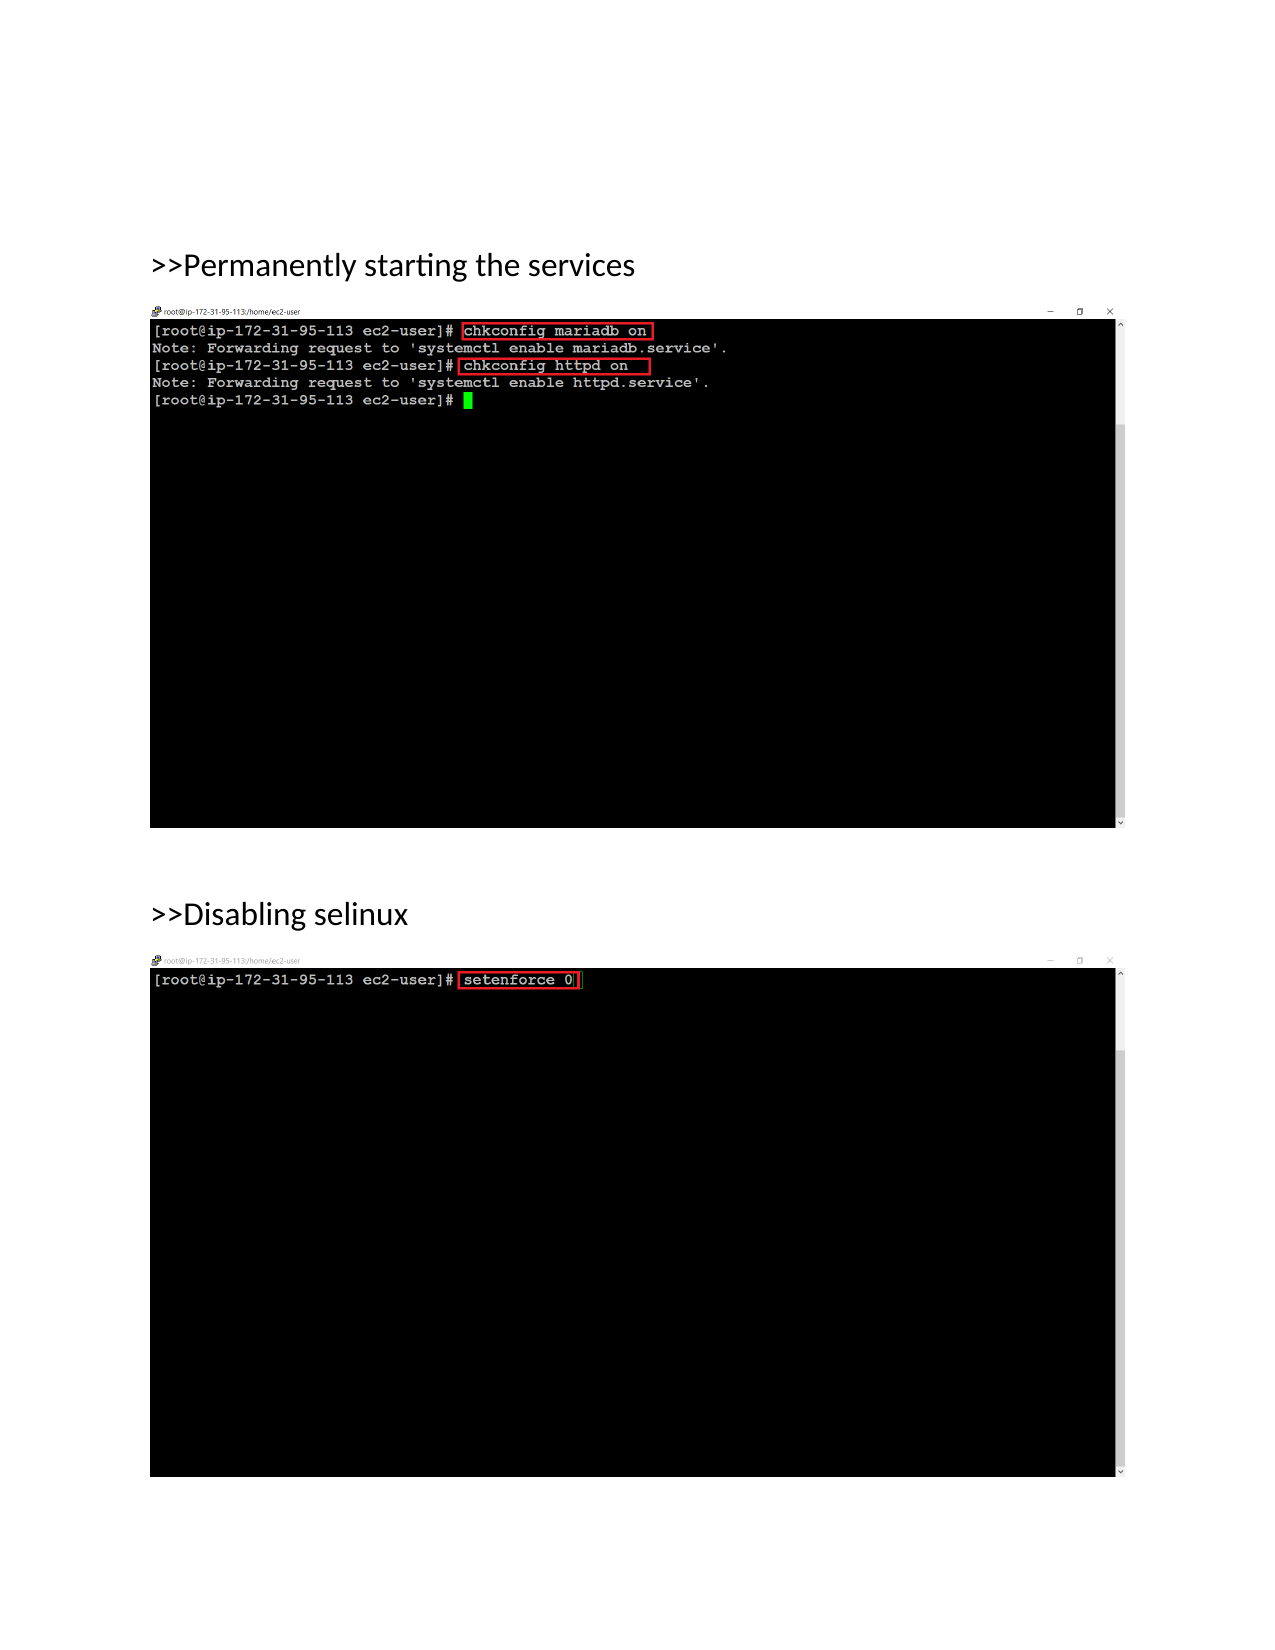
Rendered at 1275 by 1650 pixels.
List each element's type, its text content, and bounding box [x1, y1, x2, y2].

text >>Permanently starting the services [150, 244, 1125, 284]
text >>Disabling selinux [150, 893, 1125, 934]
picture [150, 304, 1125, 828]
picture [150, 953, 1125, 1477]
